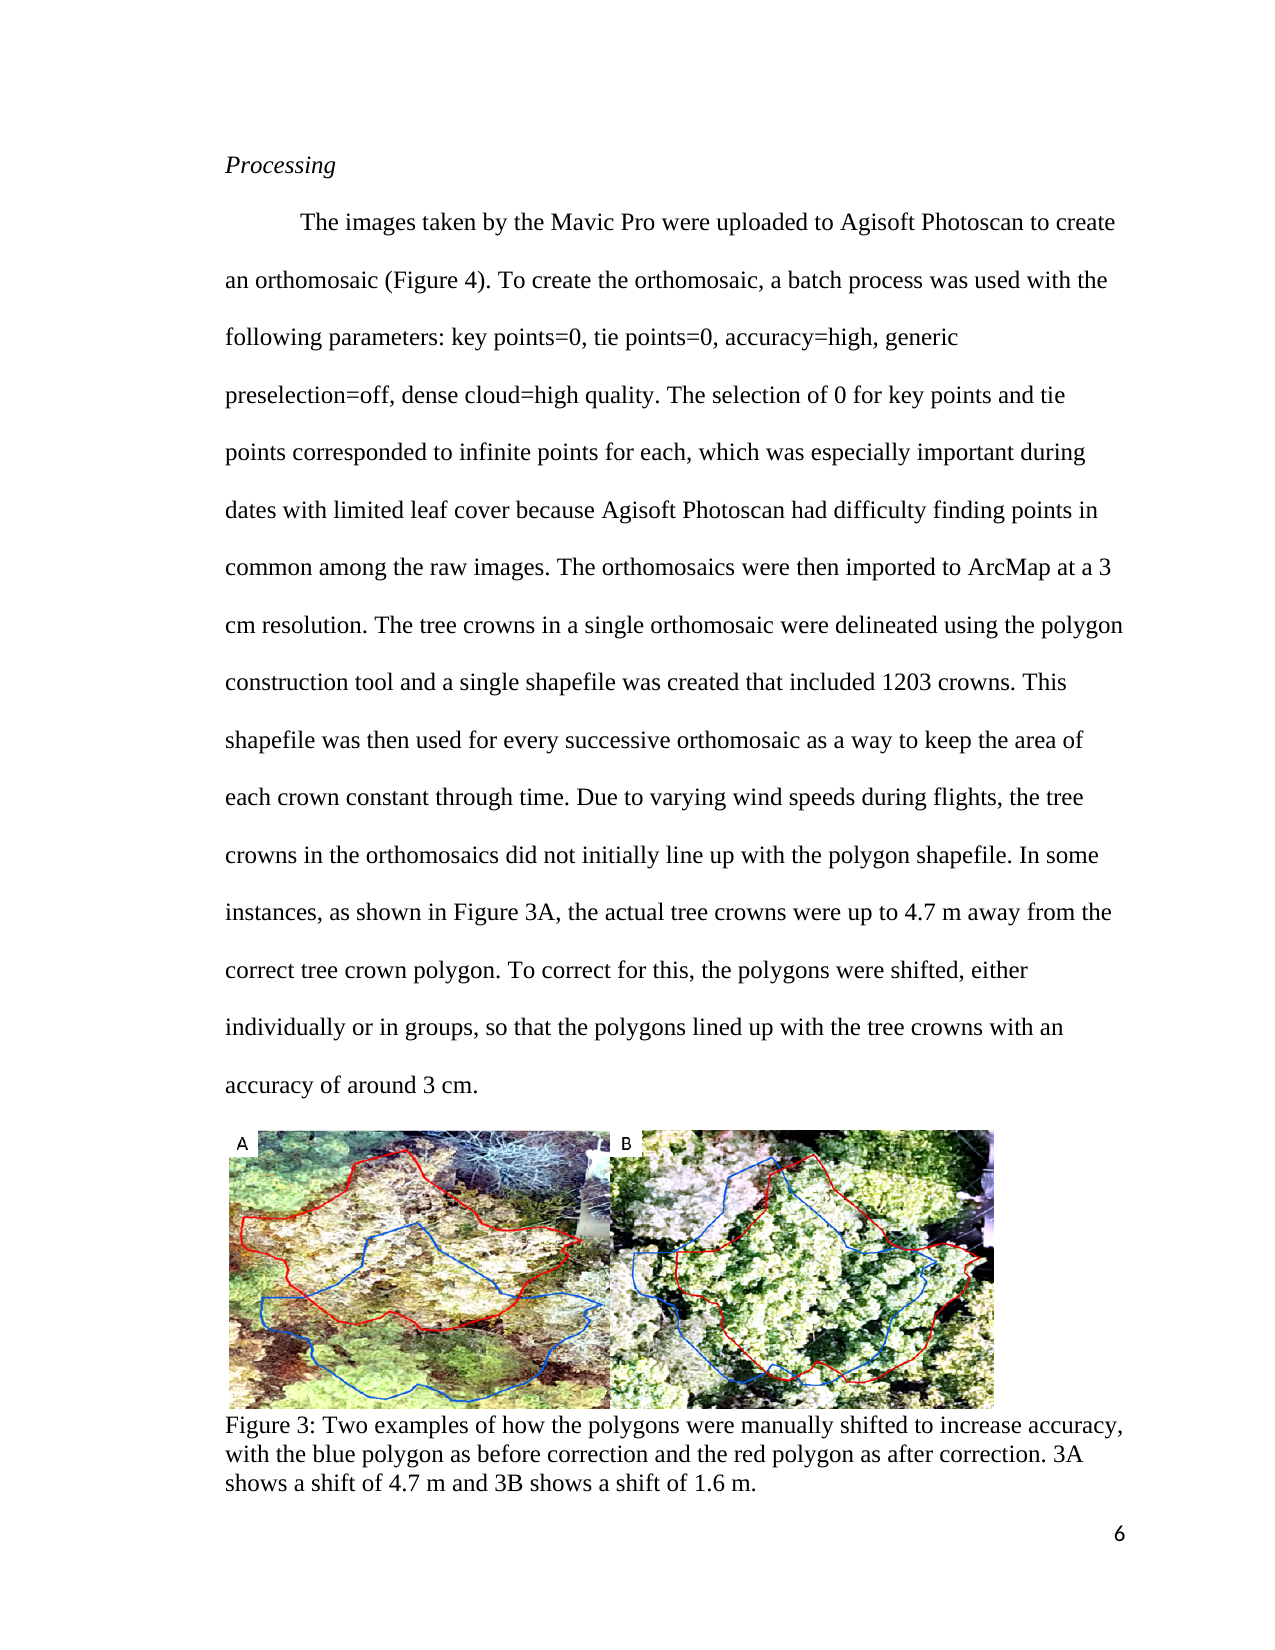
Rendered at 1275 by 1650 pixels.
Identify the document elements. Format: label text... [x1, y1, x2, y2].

picture [225, 1127, 997, 1411]
text Processing [225, 150, 1125, 179]
text The images taken by the Mavic Pro were uploaded to Agisoft Photoscan to create an orthomosaic (Figure 4). To create the orthomosaic, a batch process was used with the following parameters: key points=0, tie points=0, accuracy=high, generic preselection=off, dense cloud=high quality. The selection of 0 for key points and tie points corresponded to infinite points for each, which was especially important during dates with limited leaf cover because Agisoft Photoscan had difficulty finding points in common among the raw images. The orthomosaics were then imported to ArcMap at a 3 cm resolution. The tree crowns in a single orthomosaic were delineated using the polygon construction tool and a single shapefile was created that included 1203 crowns. This shapefile was then used for every successive orthomosaic as a way to keep the area of each crown constant through time. Due to varying wind speeds during flights, the tree crowns in the orthomosaics did not initially line up with the polygon shapefile. In some instances, as shown in Figure 3A, the actual tree crowns were up to 4.7 m away from the correct tree crown polygon. To correct for this, the polygons were shifted, either individually or in groups, so that the polygons lined up with the tree crowns with an accuracy of around 3 cm. [225, 207, 1125, 1099]
text Figure 3: Two examples of how the polygons were manually shifted to increase accuracy, with the blue polygon as before correction and the red polygon as after correction. 3A shows a shift of 4.7 m and 3B shows a shift of 1.6 m. [225, 1410, 1125, 1496]
